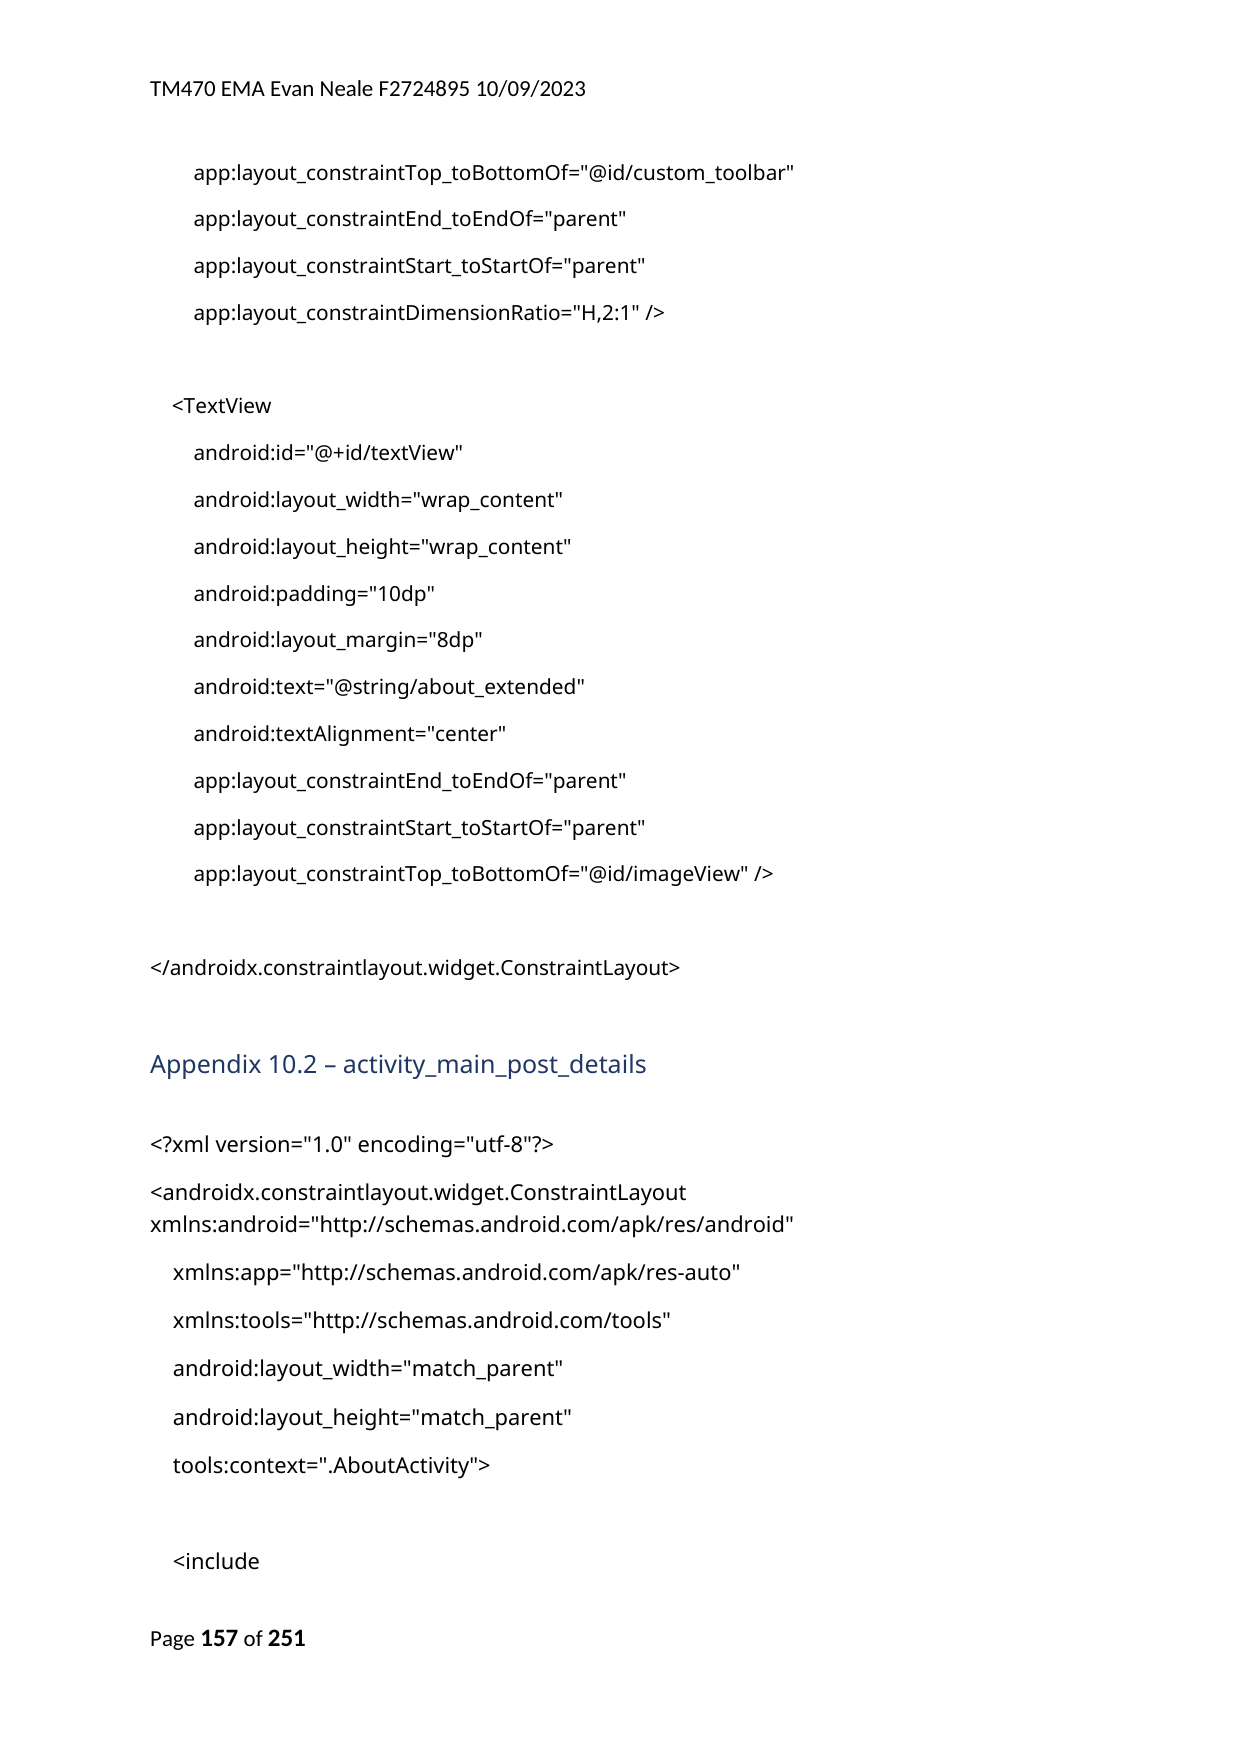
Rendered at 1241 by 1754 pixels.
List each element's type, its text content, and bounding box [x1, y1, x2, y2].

text android:id="@+id/textView" [150, 438, 1090, 467]
text app:layout_constraintTop_toBottomOf="@id/imageView" /> [150, 859, 1090, 888]
subtitle Appendix 10.2 – activity_main_post_details [150, 1046, 1090, 1081]
text <androidx.constraintlayout.widget.ConstraintLayout xmlns:android="http://schemas.android.com/apk/res/android" [150, 1177, 1090, 1238]
text xmlns:app="http://schemas.android.com/apk/res-auto" [150, 1257, 1090, 1287]
text </androidx.constraintlayout.widget.ConstraintLayout> [150, 953, 1090, 981]
text <TextView [150, 392, 1090, 420]
text android:layout_width="match_parent" [150, 1353, 1090, 1383]
text android:layout_height="match_parent" [150, 1402, 1090, 1431]
text app:layout_constraintStart_toStartOf="parent" [150, 813, 1090, 841]
text app:layout_constraintEnd_toEndOf="parent" [150, 766, 1090, 794]
text app:layout_constraintEnd_toEndOf="parent" [150, 204, 1090, 233]
text <include [150, 1546, 1090, 1576]
text android:text="@string/about_extended" [150, 672, 1090, 701]
text android:layout_width="wrap_content" [150, 485, 1090, 514]
text <?xml version="1.0" encoding="utf-8"?> [150, 1129, 1090, 1159]
text android:layout_margin="8dp" [150, 626, 1090, 654]
text app:layout_constraintStart_toStartOf="parent" [150, 251, 1090, 280]
text xmlns:tools="http://schemas.android.com/tools" [150, 1305, 1090, 1335]
text android:layout_height="wrap_content" [150, 532, 1090, 560]
text android:textAlignment="center" [150, 719, 1090, 747]
text android:padding="10dp" [150, 579, 1090, 607]
text app:layout_constraintDimensionRatio="H,2:1" /> [150, 298, 1090, 327]
text app:layout_constraintTop_toBottomOf="@id/custom_toolbar" [150, 158, 1090, 186]
text tools:context=".AboutActivity"> [150, 1450, 1090, 1479]
